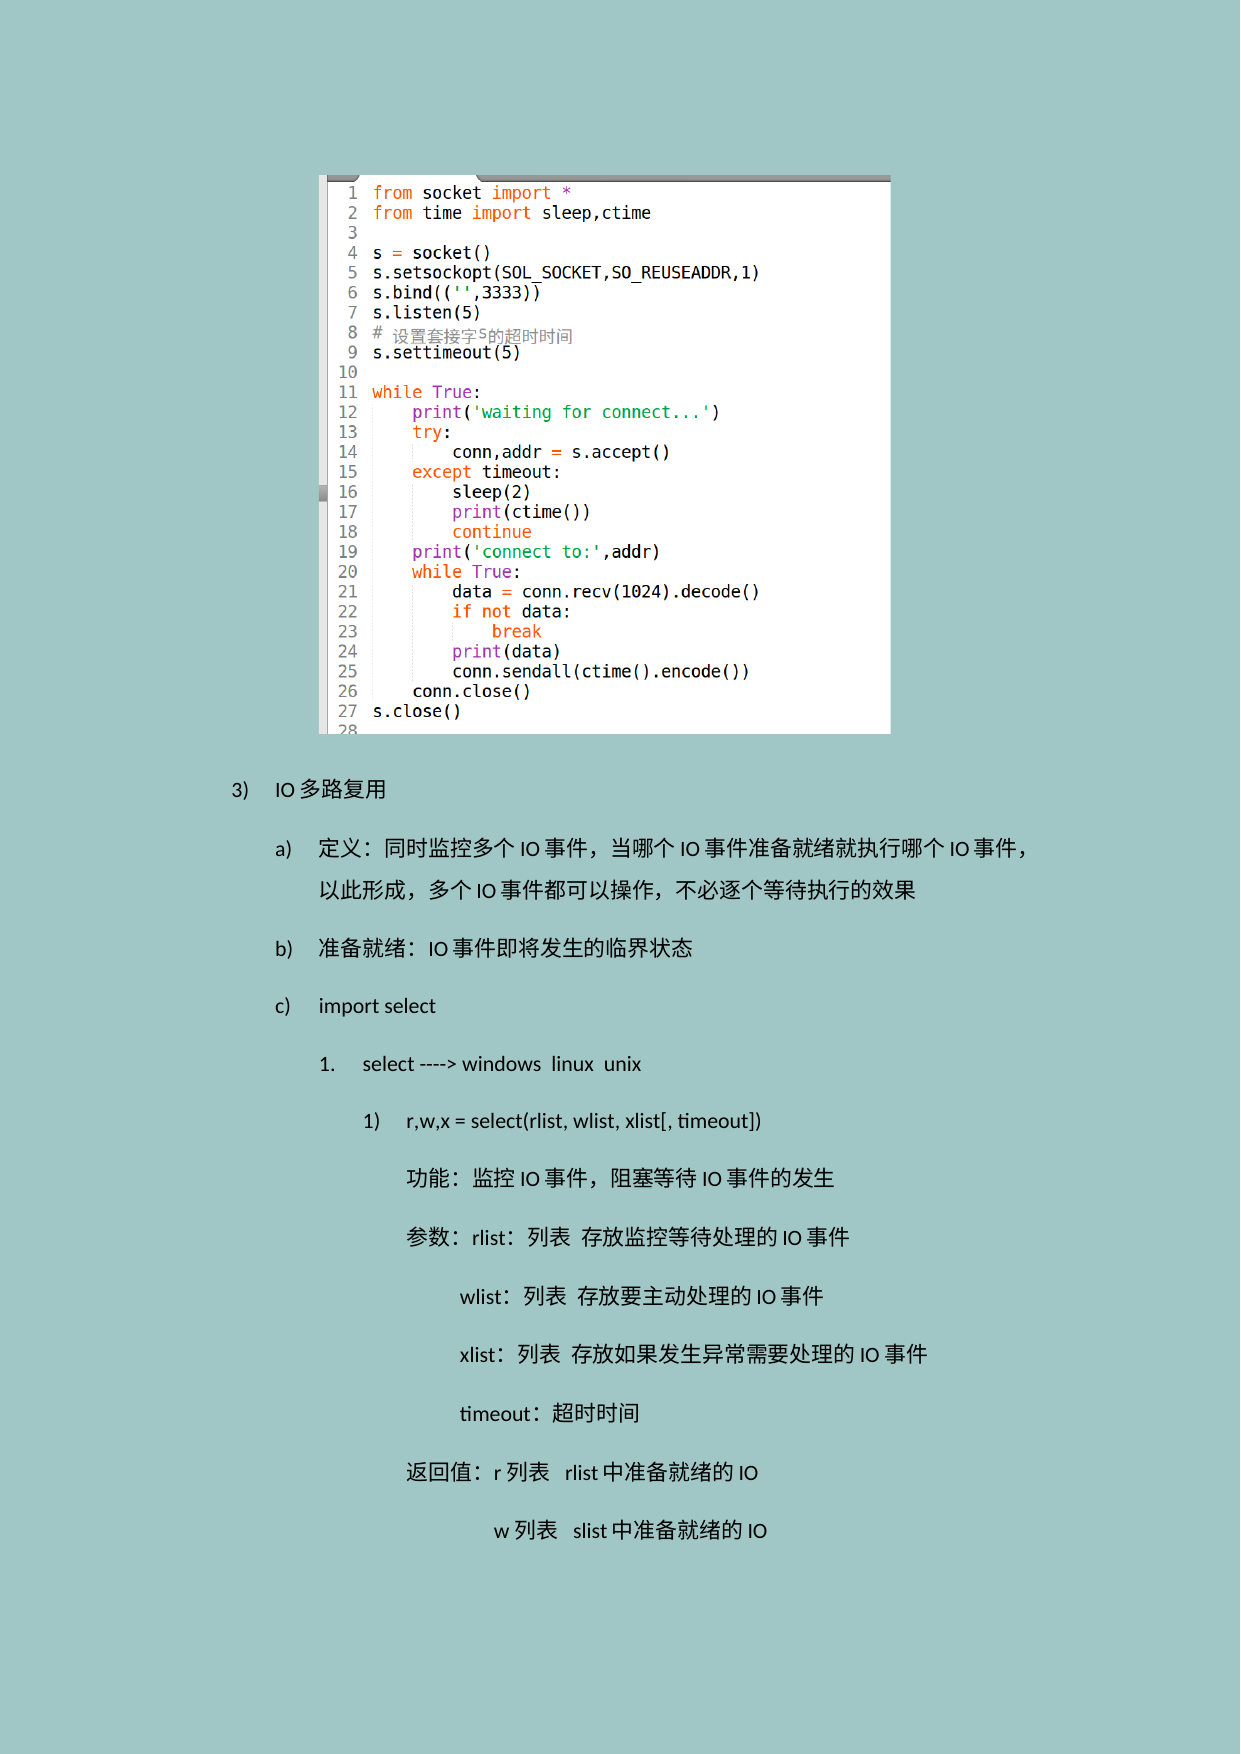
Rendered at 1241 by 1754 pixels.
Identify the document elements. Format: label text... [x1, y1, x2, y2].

list xlist：列表 存放如果发生异常需要处理的IO事件 [406, 1337, 1053, 1369]
picture [318, 175, 891, 734]
list select ----> windows linux unix [319, 1047, 1053, 1079]
list r,w,x = select(rlist, wlist, xlist[, timeout]) [362, 1104, 1053, 1136]
list 准备就绪：IO事件即将发生的临界状态 [275, 931, 1053, 963]
list 返回值：r 列表 rlist中准备就绪的IO [406, 1454, 1053, 1487]
list IO多路复用 [231, 772, 1053, 804]
list w 列表 slist中准备就绪的IO [406, 1513, 1053, 1545]
list 参数：rlist：列表 存放监控等待处理的IO事件 [406, 1219, 1053, 1252]
list wlist：列表 存放要主动处理的IO事件 [406, 1278, 1053, 1311]
list import select [275, 990, 1053, 1022]
list 定义：同时监控多个IO事件，当哪个IO事件准备就绪就执行哪个IO事件，以此形成，多个IO事件都可以操作，不必逐个等待执行的效果 [275, 830, 1053, 905]
list timeout：超时时间 [406, 1396, 1053, 1428]
list 功能：监控IO事件，阻塞等待IO事件的发生 [406, 1161, 1053, 1193]
